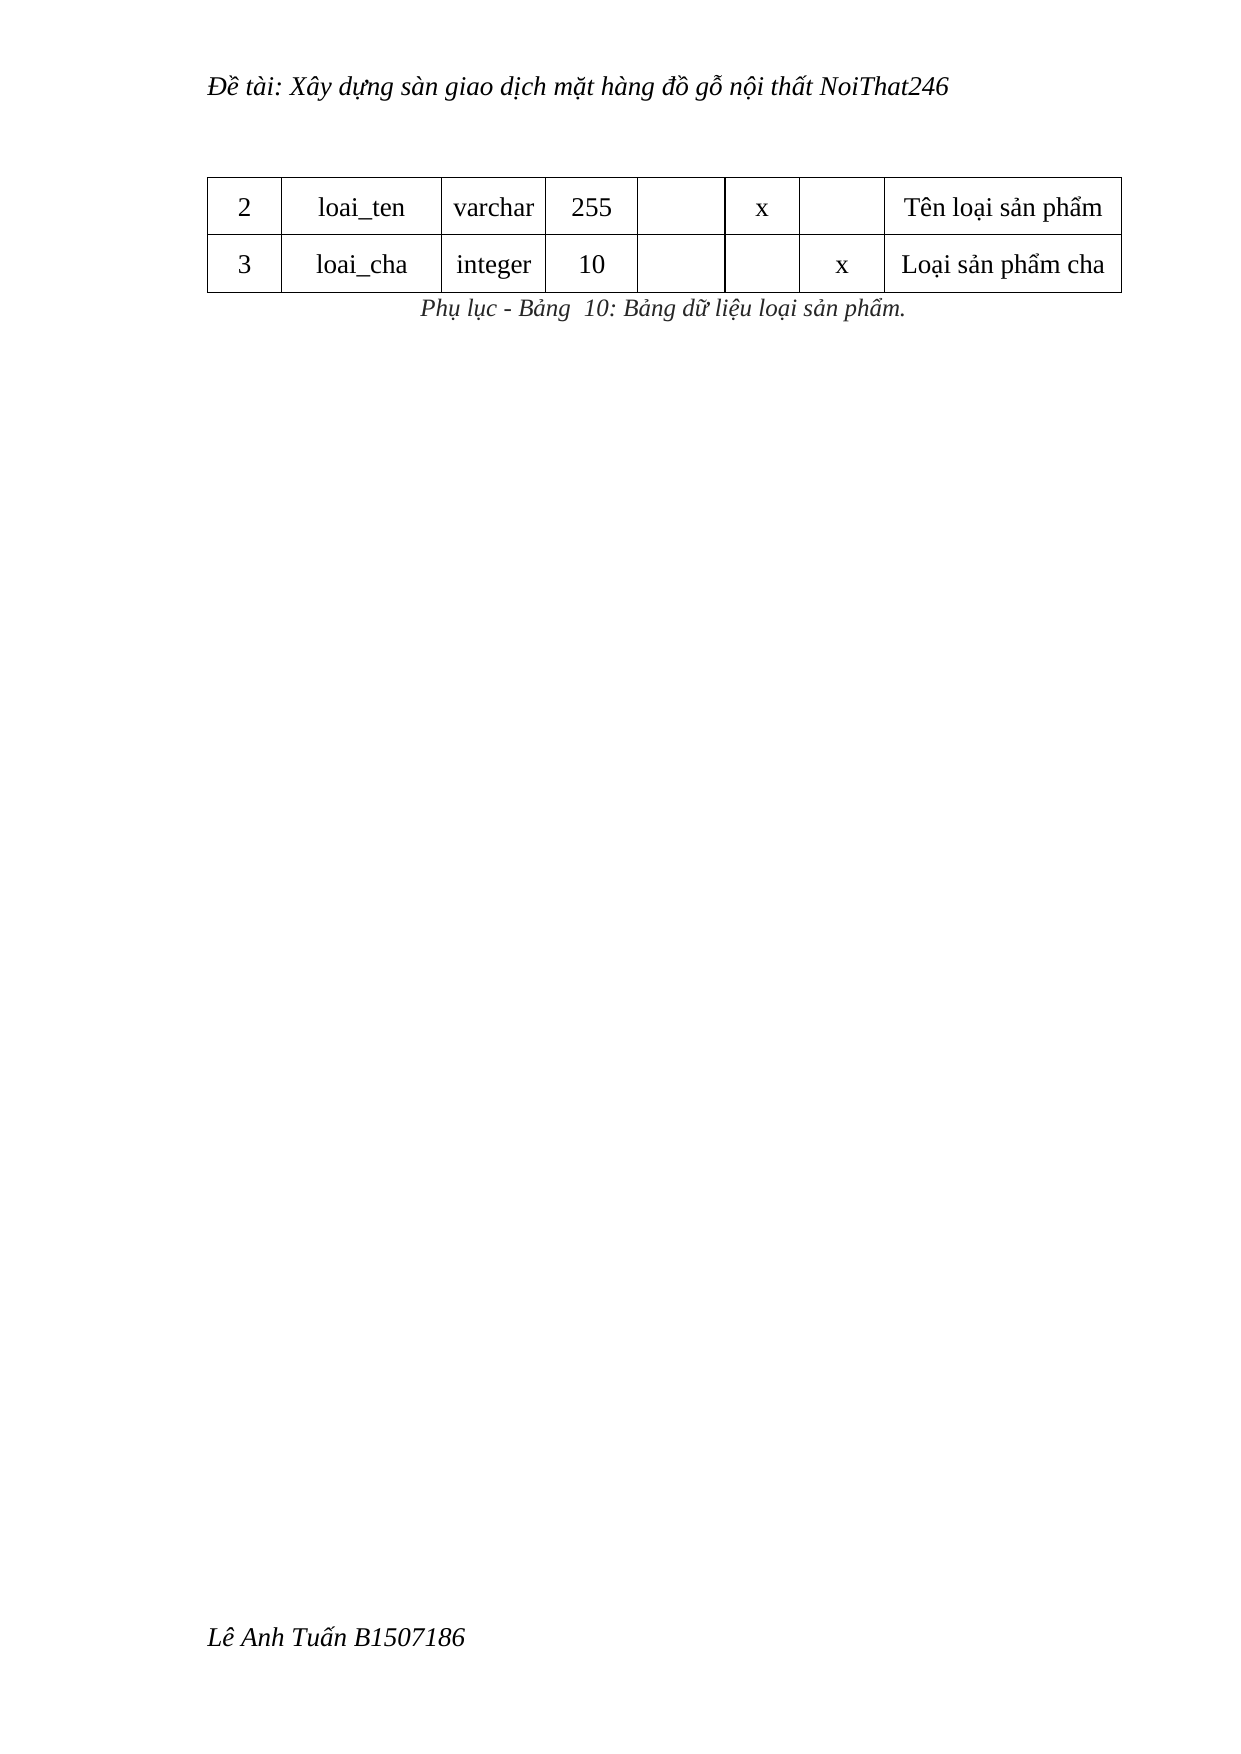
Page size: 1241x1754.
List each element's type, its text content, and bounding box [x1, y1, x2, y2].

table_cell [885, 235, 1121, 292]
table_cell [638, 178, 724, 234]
text Phụ lục - Bảng 10: Bảng dữ liệu loại sản phẩm. [207, 293, 1122, 321]
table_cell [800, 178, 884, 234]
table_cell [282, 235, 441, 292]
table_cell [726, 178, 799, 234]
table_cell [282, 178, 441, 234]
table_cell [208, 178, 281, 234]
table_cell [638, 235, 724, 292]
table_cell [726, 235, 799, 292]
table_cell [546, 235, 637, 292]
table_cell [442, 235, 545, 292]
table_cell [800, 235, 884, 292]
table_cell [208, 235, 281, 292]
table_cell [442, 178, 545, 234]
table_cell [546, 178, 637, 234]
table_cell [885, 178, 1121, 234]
